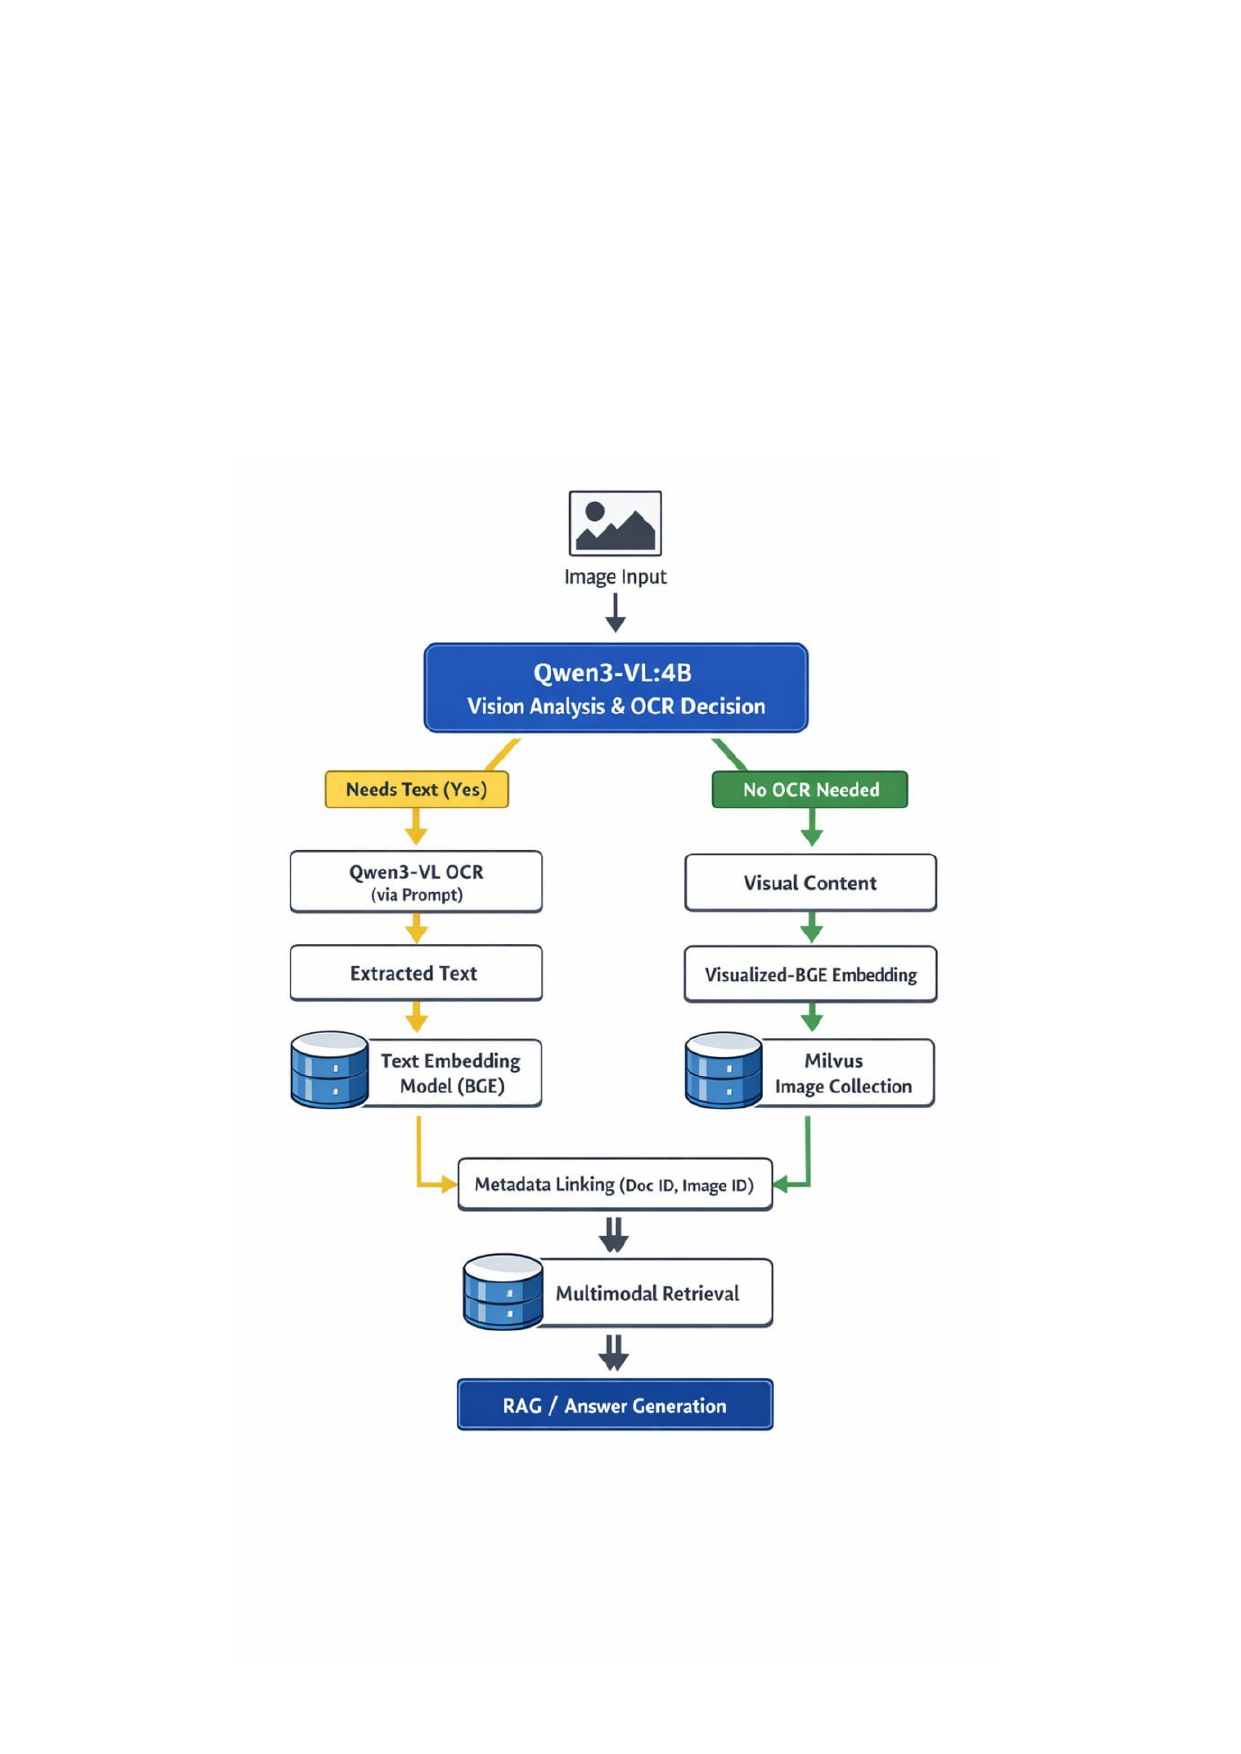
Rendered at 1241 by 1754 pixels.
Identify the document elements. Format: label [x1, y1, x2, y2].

picture [235, 460, 1001, 1661]
